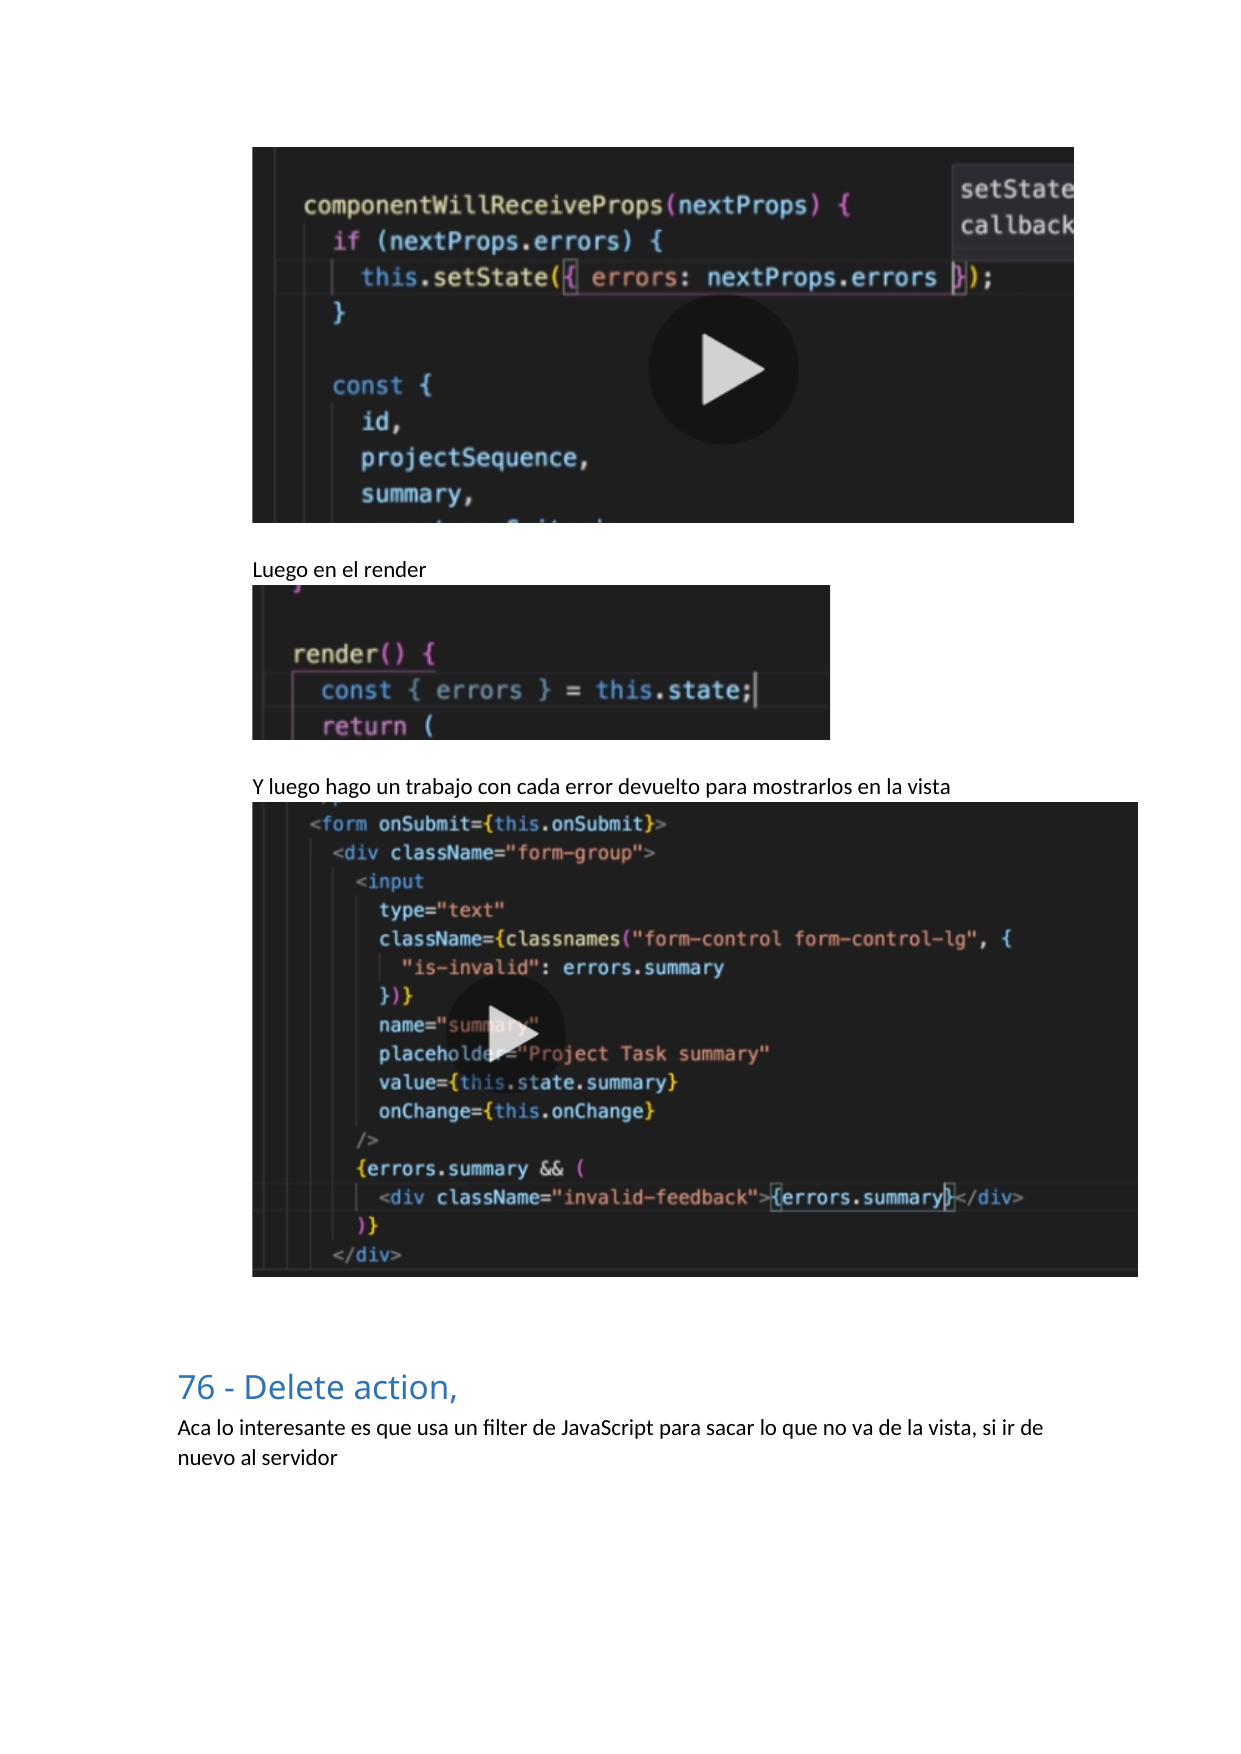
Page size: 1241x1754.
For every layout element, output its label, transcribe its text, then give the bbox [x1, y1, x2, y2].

subtitle 76 - Delete action, [177, 1364, 1063, 1409]
picture [252, 585, 831, 740]
picture [252, 802, 1138, 1277]
picture [252, 147, 1074, 523]
text Aca lo interesante es que usa un filter de JavaScript para sacar lo que no va de la vista, si ir de nuevo al servidor [177, 1413, 1063, 1471]
list Luego en el render [252, 555, 1063, 583]
list Y luego hago un trabajo con cada error devuelto para mostrarlos en la vista [252, 772, 1063, 800]
